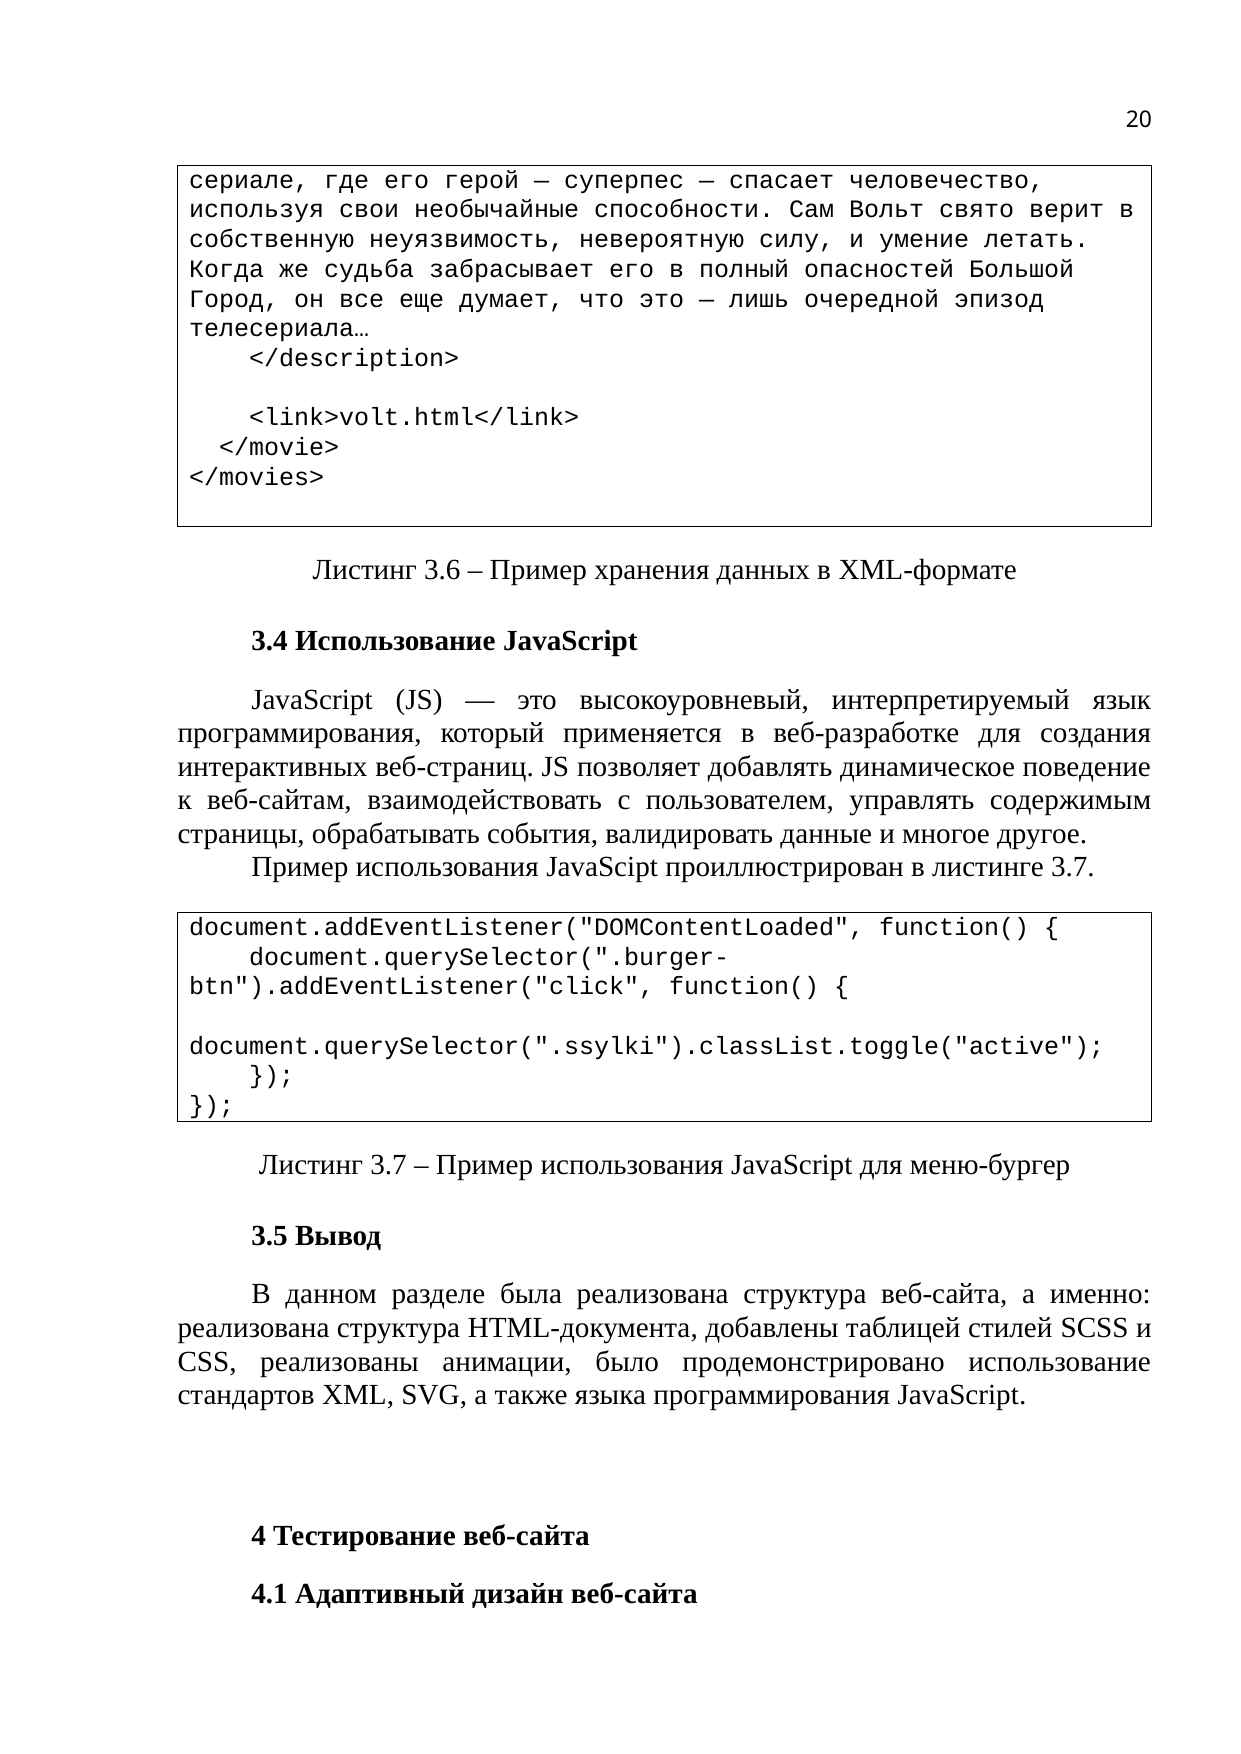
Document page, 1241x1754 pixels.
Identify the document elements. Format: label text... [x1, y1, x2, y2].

text 3.5 Вывод [177, 1218, 1152, 1252]
text 4 Тестирование веб-сайта [177, 1518, 1152, 1552]
text 3.4 Использование JavaScript [177, 623, 1152, 657]
text Листинг 3.7 – Пример использования JavaScript для меню-бургер [177, 1147, 1152, 1181]
text 4.1 Адаптивный дизайн веб-сайта [177, 1577, 1152, 1610]
text JavaScript (JS) — это высокоуровневый, интерпретируемый язык программирования, который применяется в веб-разработке для создания интерактивных веб-страниц. JS позволяет добавлять динамическое поведение к веб-сайтам, взаимодействовать с пользователем, управлять содержимым страницы, обрабатывать события, валидировать данные и многое другое. [177, 682, 1152, 849]
table_header document.addEventListener("DOMContentLoaded", function() { document.querySelector(".burger-btn").addEventListener("click", function() { document.querySelector(".ssylki").classList.toggle("active"); }); }); [178, 913, 1151, 1121]
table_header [178, 166, 1151, 526]
text Пример использования JavaScipt проиллюстрирован в листинге 3.7. [177, 849, 1152, 883]
text Листинг 3.6 – Пример хранения данных в XML-формате [177, 552, 1152, 586]
text В данном разделе была реализована структура веб-сайта, а именно: реализована структура HTML-документа, добавлены таблицей стилей SCSS и CSS, реализованы анимации, было продемонстрировано использование стандартов XML, SVG, а также языка программирования JavaScript. [177, 1277, 1152, 1411]
